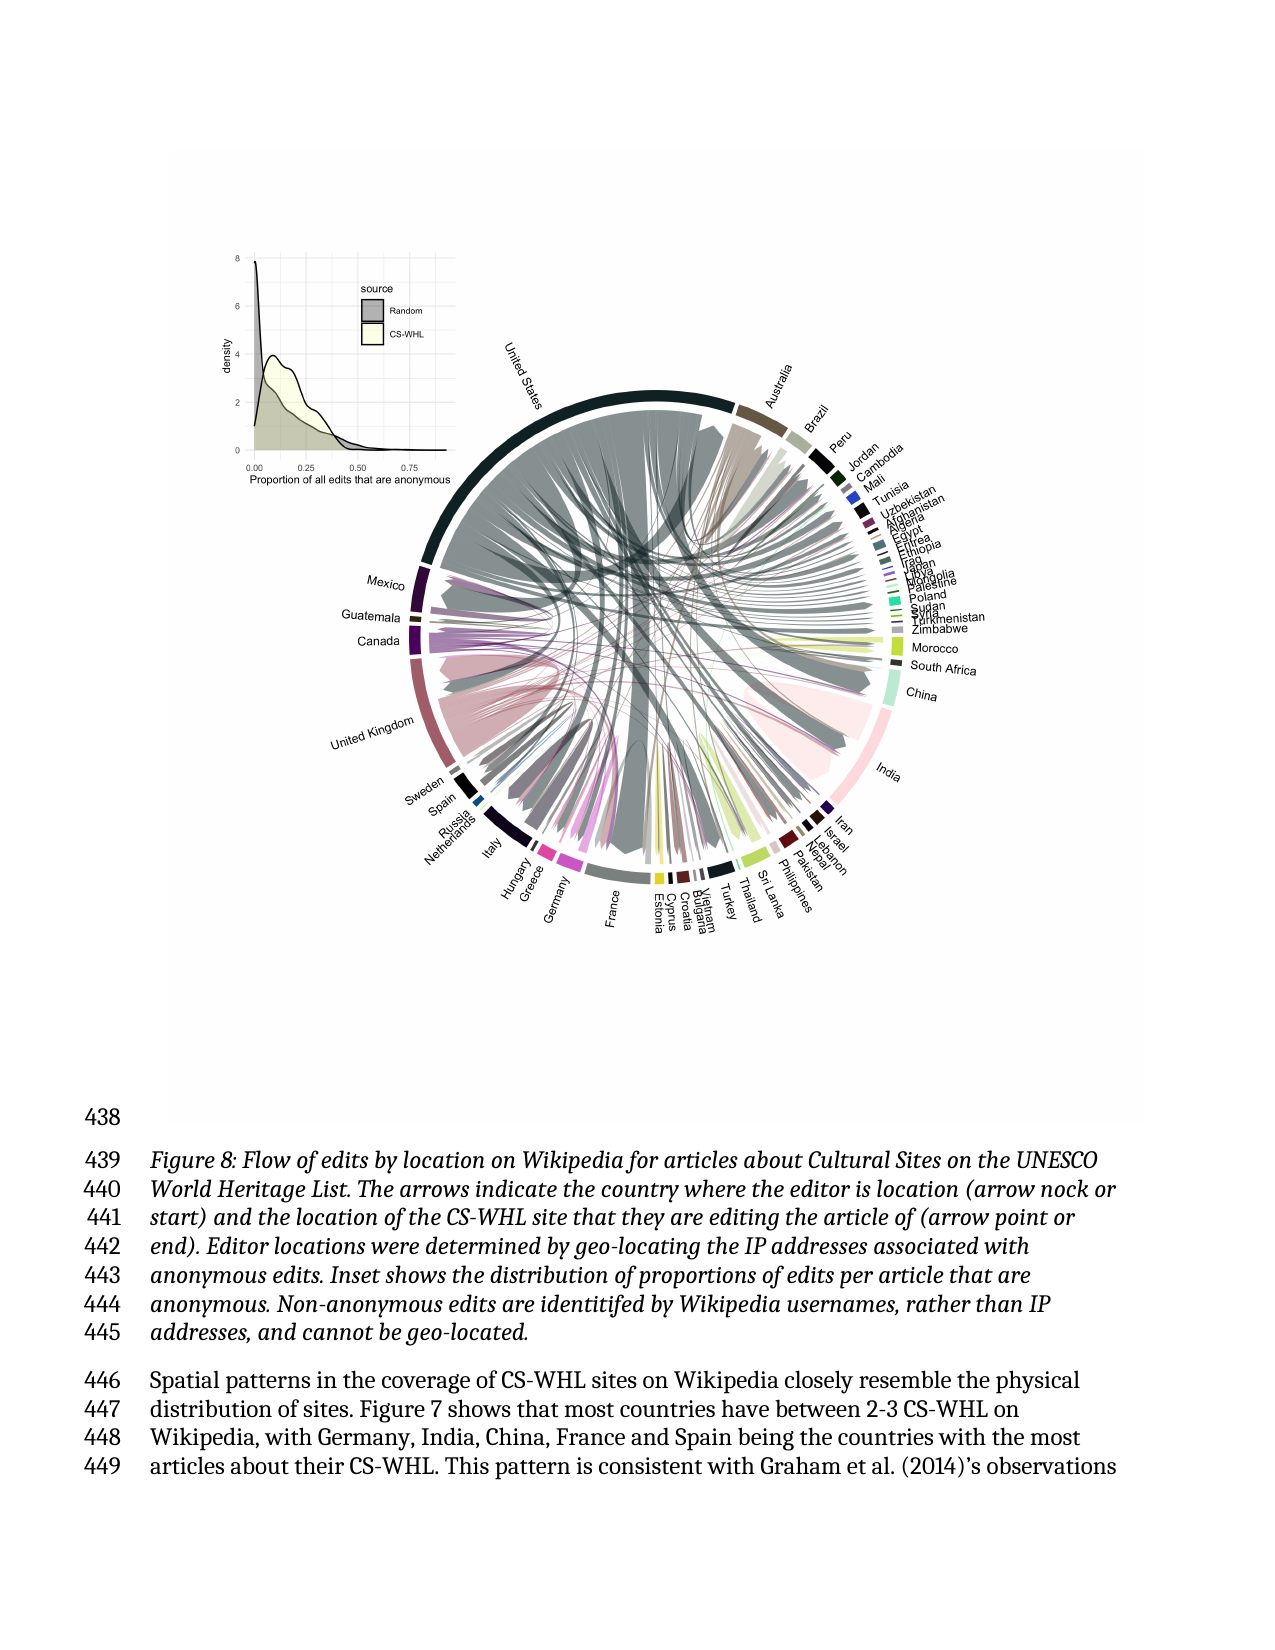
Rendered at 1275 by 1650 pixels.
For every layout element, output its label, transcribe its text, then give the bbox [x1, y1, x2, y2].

picture [168, 150, 1144, 1125]
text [150, 1366, 1125, 1481]
text Figure 8: Flow of edits by location on Wikipedia for articles about Cultural Sites on the UNESCO World Heritage List. The arrows indicate the country where the editor is location (arrow nock or start) and the location of the CS-WHL site that they are editing the article of (arrow point or end). Editor locations were determined by geo-locating the IP addresses associated with anonymous edits. Inset shows the distribution of proportions of edits per article that are anonymous. Non-anonymous edits are identitifed by Wikipedia usernames, rather than IP addresses, and cannot be geo-located. [150, 1146, 1125, 1347]
